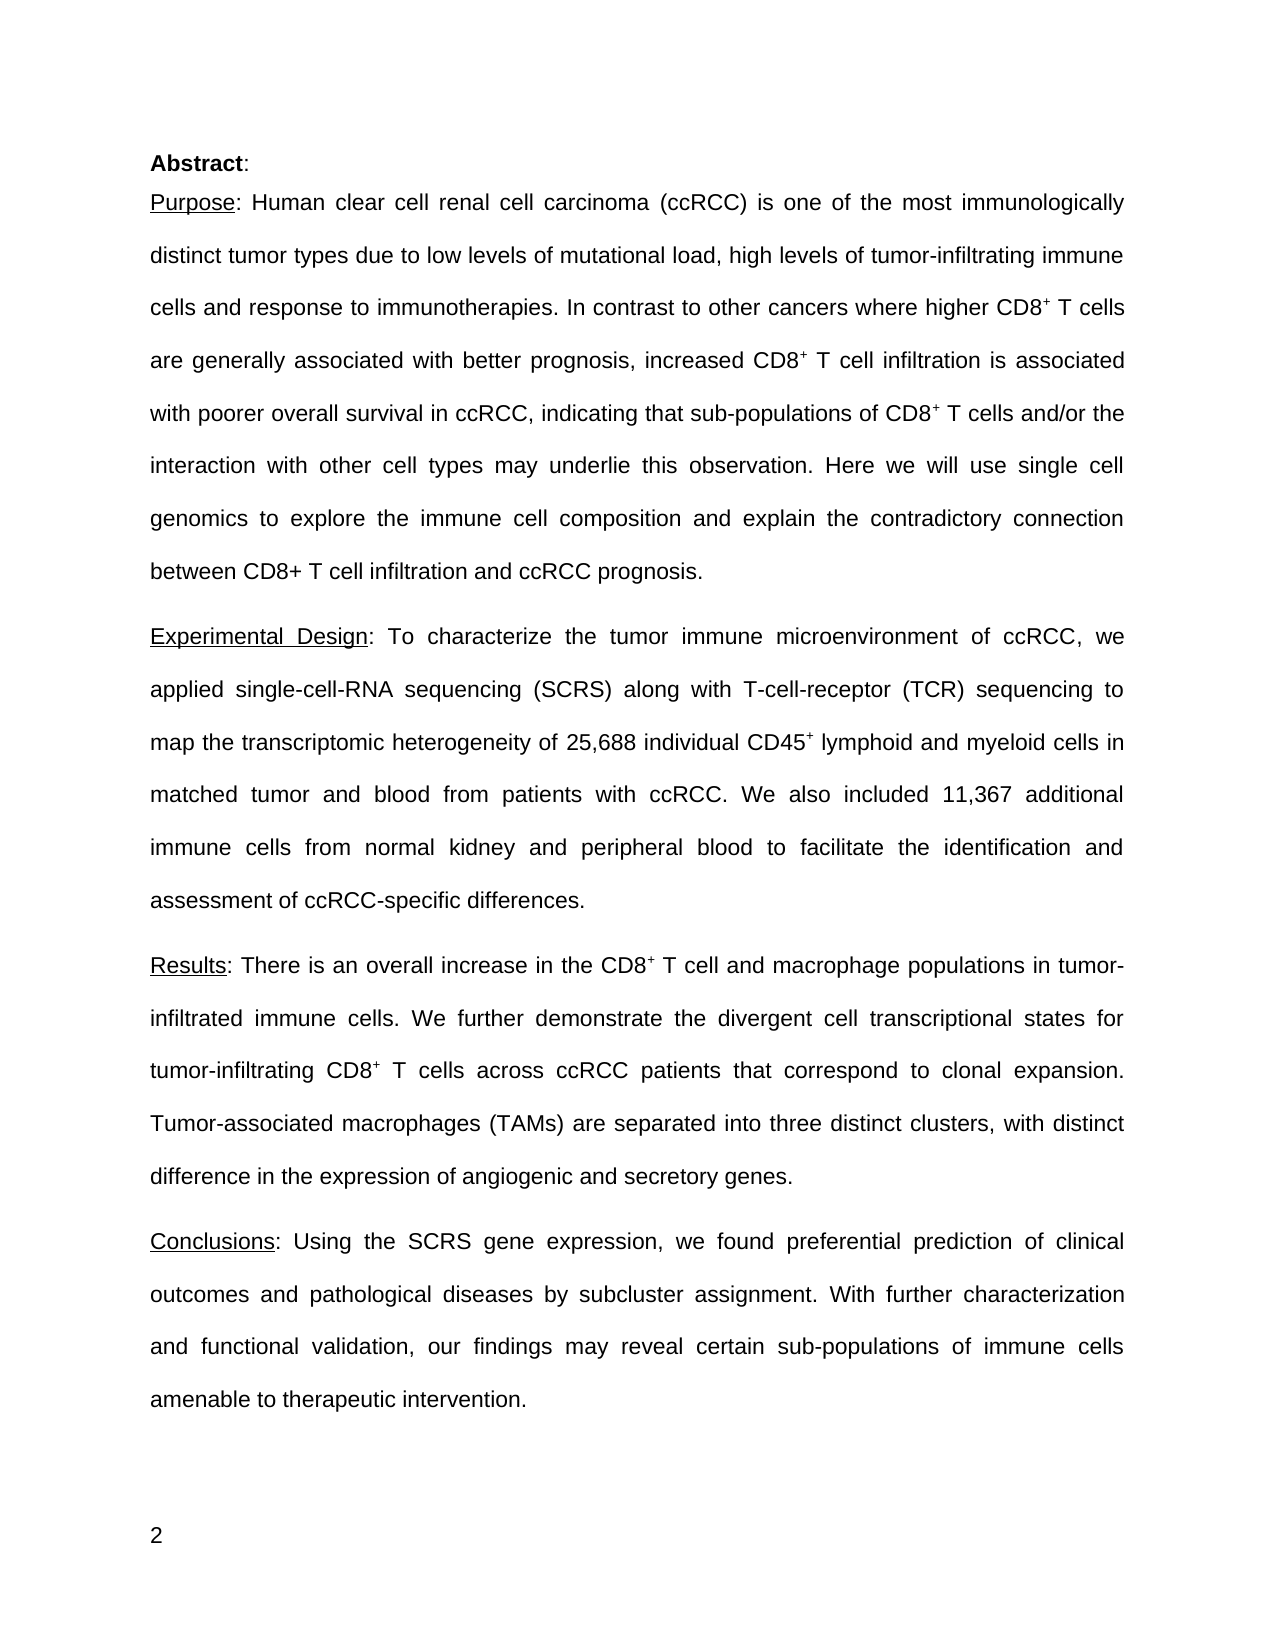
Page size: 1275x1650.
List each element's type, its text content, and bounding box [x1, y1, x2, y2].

text Purpose: Human clear cell renal cell carcinoma (ccRCC) is one of the most immunologically distinct tumor types due to low levels of mutational load, high levels of tumor-infiltrating immune cells and response to immunotherapies. In contrast to other cancers where higher CD8+ T cells are generally associated with better prognosis, increased CD8+ T cell infiltration is associated with poorer overall survival in ccRCC, indicating that sub-populations of CD8+ T cells and/or the interaction with other cell types may underlie this observation. Here we will use single cell genomics to explore the immune cell composition and explain the contradictory connection between CD8+ T cell infiltration and ccRCC prognosis. [150, 189, 1125, 584]
text Results: There is an overall increase in the CD8+ T cell and macrophage populations in tumor-infiltrated immune cells. We further demonstrate the divergent cell transcriptional states for tumor-infiltrating CD8+ T cells across ccRCC patients that correspond to clonal expansion. Tumor-associated macrophages (TAMs) are separated into three distinct clusters, with distinct difference in the expression of angiogenic and secretory genes. [150, 952, 1125, 1189]
text Experimental Design: To characterize the tumor immune microenvironment of ccRCC, we applied single-cell-RNA sequencing (SCRS) along with T-cell-receptor (TCR) sequencing to map the transcriptomic heterogeneity of 25,688 individual CD45+ lymphoid and myeloid cells in matched tumor and blood from patients with ccRCC. We also included 11,367 additional immune cells from normal kidney and peripheral blood to facilitate the identification and assessment of ccRCC-specific differences. [150, 623, 1125, 913]
text Abstract: [150, 150, 1125, 176]
text Conclusions: Using the SCRS gene expression, we found preferential prediction of clinical outcomes and pathological diseases by subcluster assignment. With further characterization and functional validation, our findings may reveal certain sub-populations of immune cells amenable to therapeutic intervention. [150, 1228, 1125, 1412]
